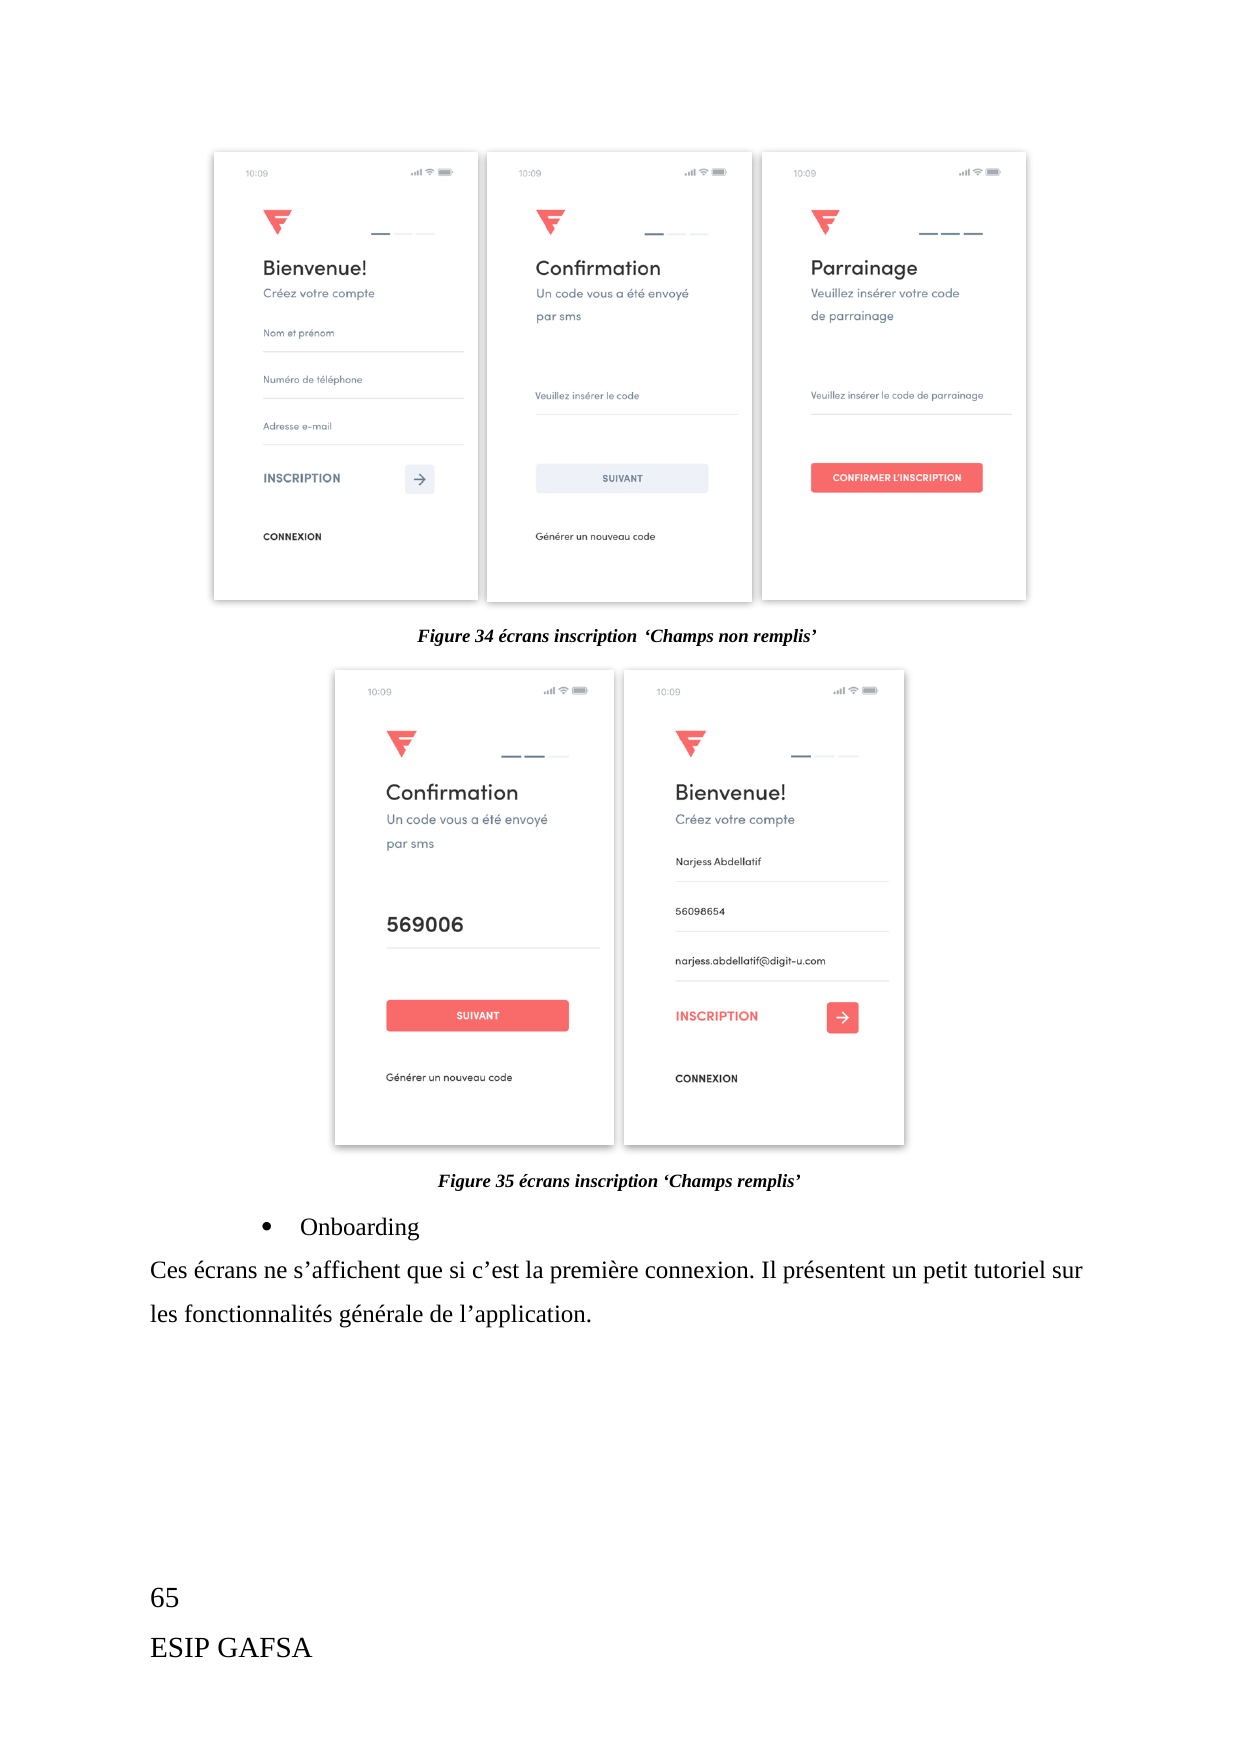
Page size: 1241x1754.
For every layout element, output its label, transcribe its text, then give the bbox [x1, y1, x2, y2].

picture [501, 167, 738, 587]
picture [349, 684, 600, 1130]
list Onboarding [262, 1212, 1090, 1241]
picture [776, 167, 1012, 585]
picture [228, 167, 464, 585]
picture [639, 684, 889, 1130]
text Ces écrans ne s’affichent que si c’est la première connexion. Il présentent un petit tutoriel sur les fonctionnalités générale de l’application. [150, 1256, 1090, 1327]
